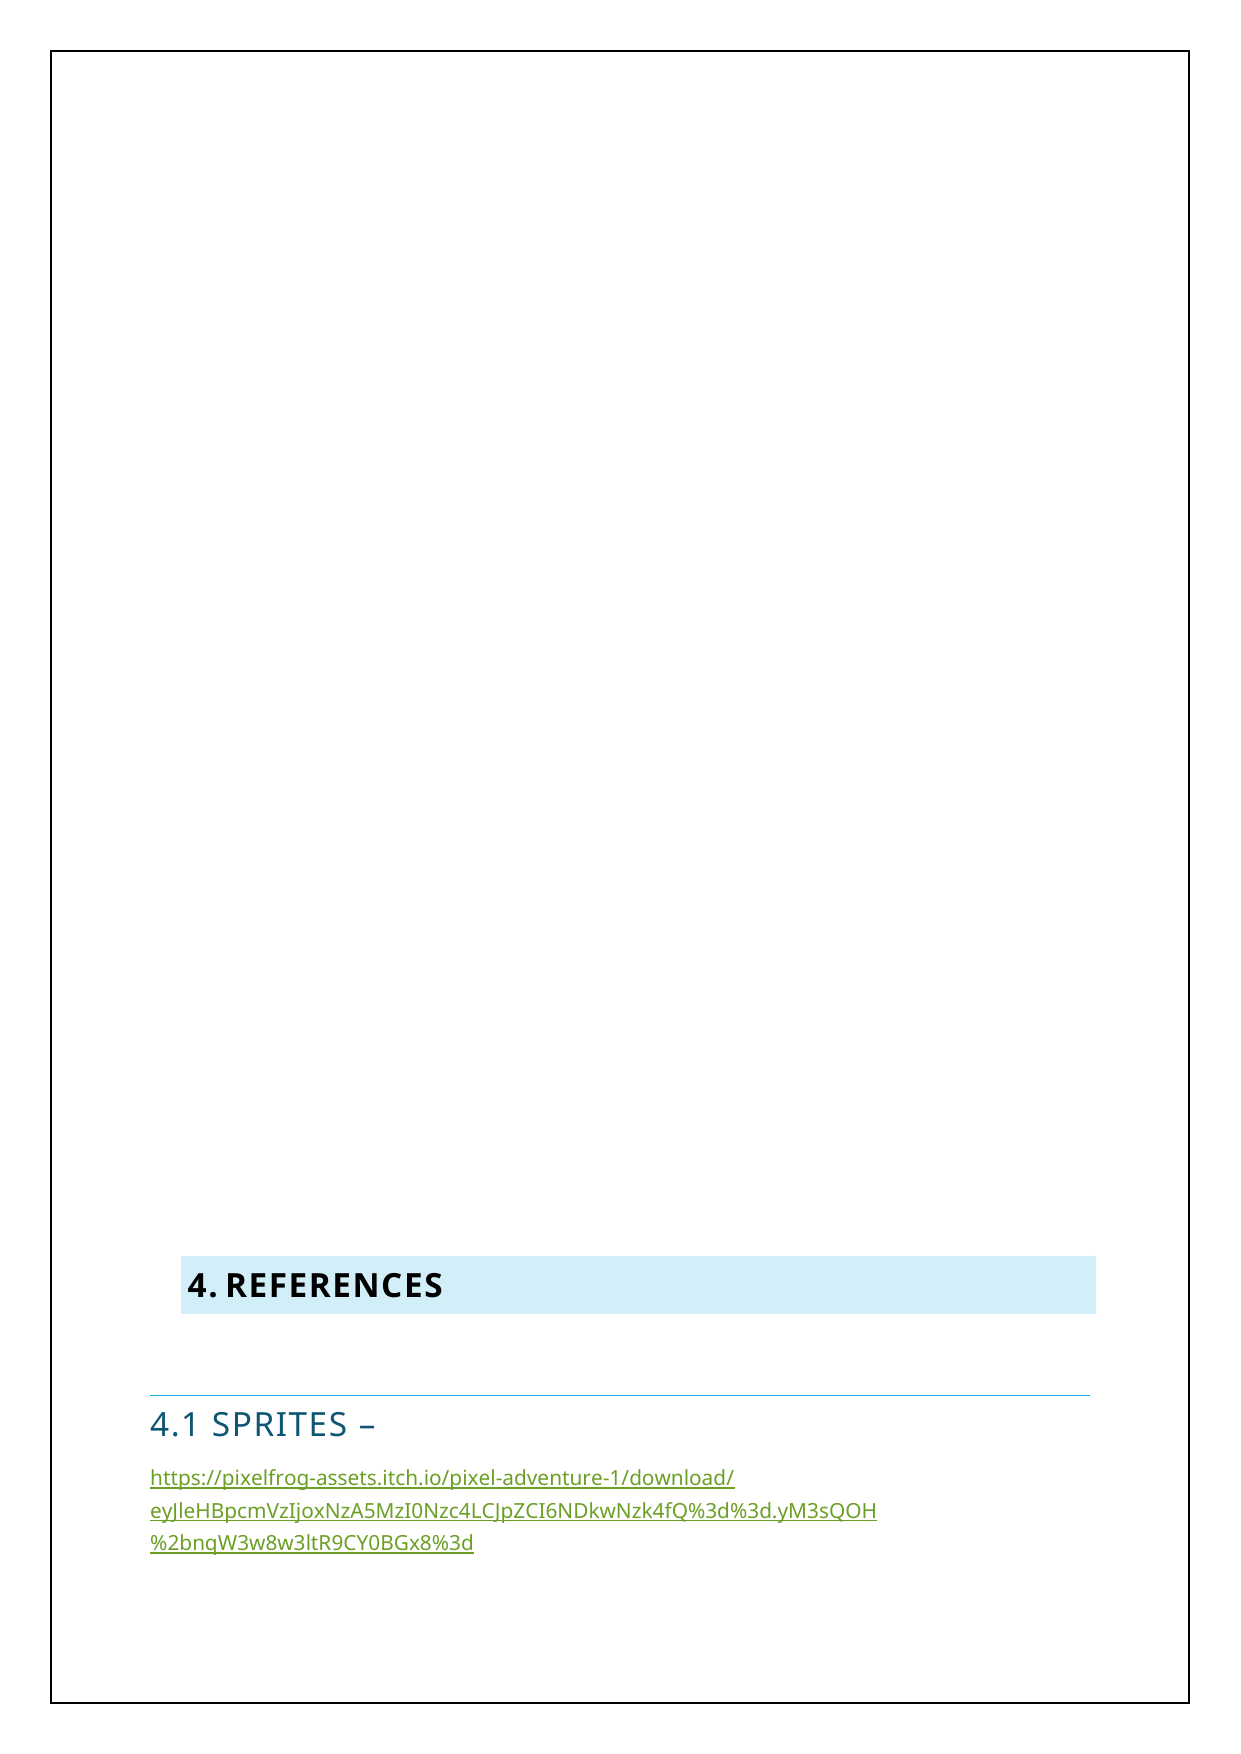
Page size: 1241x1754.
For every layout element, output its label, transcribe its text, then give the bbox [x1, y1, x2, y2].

text https://pixelfrog-assets.itch.io/pixel-adventure-1/download/eyJleHBpcmVzIjoxNzA5MzI0Nzc4LCJpZCI6NDkwNzk4fQ%3d%3d.yM3sQOH%2bnqW3w8w3ltR9CY0BGx8%3d [150, 1463, 1090, 1557]
subtitle 4.1 Sprites – [150, 1396, 1090, 1446]
subtitle References [188, 1262, 1090, 1307]
